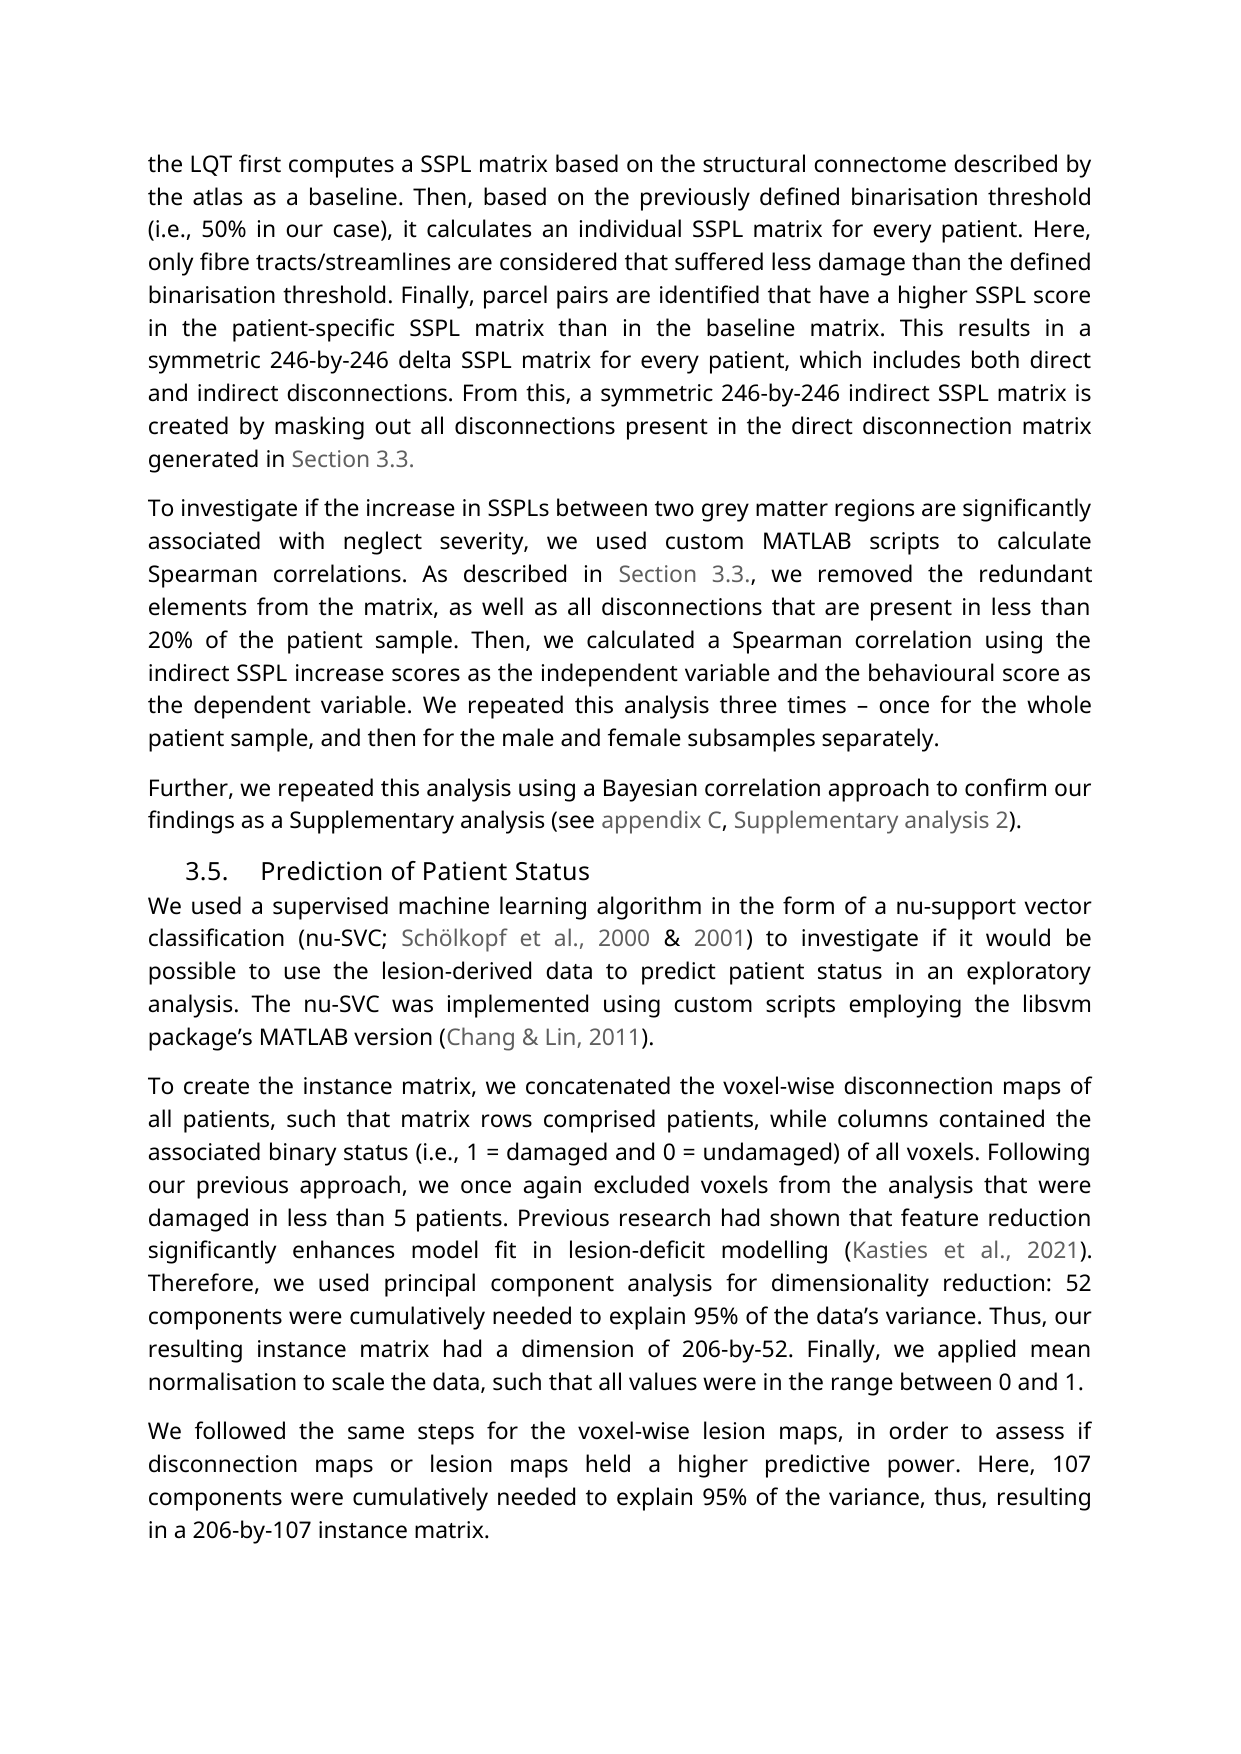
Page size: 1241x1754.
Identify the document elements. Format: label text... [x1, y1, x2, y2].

text To create the instance matrix, we concatenated the voxel-wise disconnection maps of all patients, such that matrix rows comprised patients, while columns contained the associated binary status (i.e., 1 = damaged and 0 = undamaged) of all voxels. Following our previous approach, we once again excluded voxels from the analysis that were damaged in less than 5 patients. Previous research had shown that feature reduction significantly enhances model fit in lesion-deficit modelling (Kasties et al., 2021). Therefore, we used principal component analysis for dimensionality reduction: 52 components were cumulatively needed to explain 95% of the data’s variance. Thus, our resulting instance matrix had a dimension of 206-by-52. Finally, we applied mean normalisation to scale the data, such that all values were in the range between 0 and 1. [148, 1070, 1093, 1397]
text Further, we repeated this analysis using a Bayesian correlation approach to confirm our findings as a Supplementary analysis (see appendix C, Supplementary analysis 2). [148, 772, 1093, 836]
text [148, 148, 1093, 474]
text We used a supervised machine learning algorithm in the form of a nu-support vector classification (nu-SVC; Schölkopf et al., 2000 & 2001) to investigate if it would be possible to use the lesion-derived data to predict patient status in an exploratory analysis. The nu-SVC was implemented using custom scripts employing the libsvm package’s MATLAB version (Chang & Lin, 2011). [148, 889, 1093, 1052]
subtitle Prediction of Patient Status [185, 854, 1093, 888]
text To investigate if the increase in SSPLs between two grey matter regions are significantly associated with neglect severity, we used custom MATLAB scripts to calculate Spearman correlations. As described in Section 3.3., we removed the redundant elements from the matrix, as well as all disconnections that are present in less than 20% of the patient sample. Then, we calculated a Spearman correlation using the indirect SSPL increase scores as the independent variable and the behavioural score as the dependent variable. We repeated this analysis three times – once for the whole patient sample, and then for the male and female subsamples separately. [148, 492, 1093, 753]
text We followed the same steps for the voxel-wise lesion maps, in order to assess if disconnection maps or lesion maps held a higher predictive power. Here, 107 components were cumulatively needed to explain 95% of the variance, thus, resulting in a 206-by-107 instance matrix. [148, 1415, 1093, 1545]
